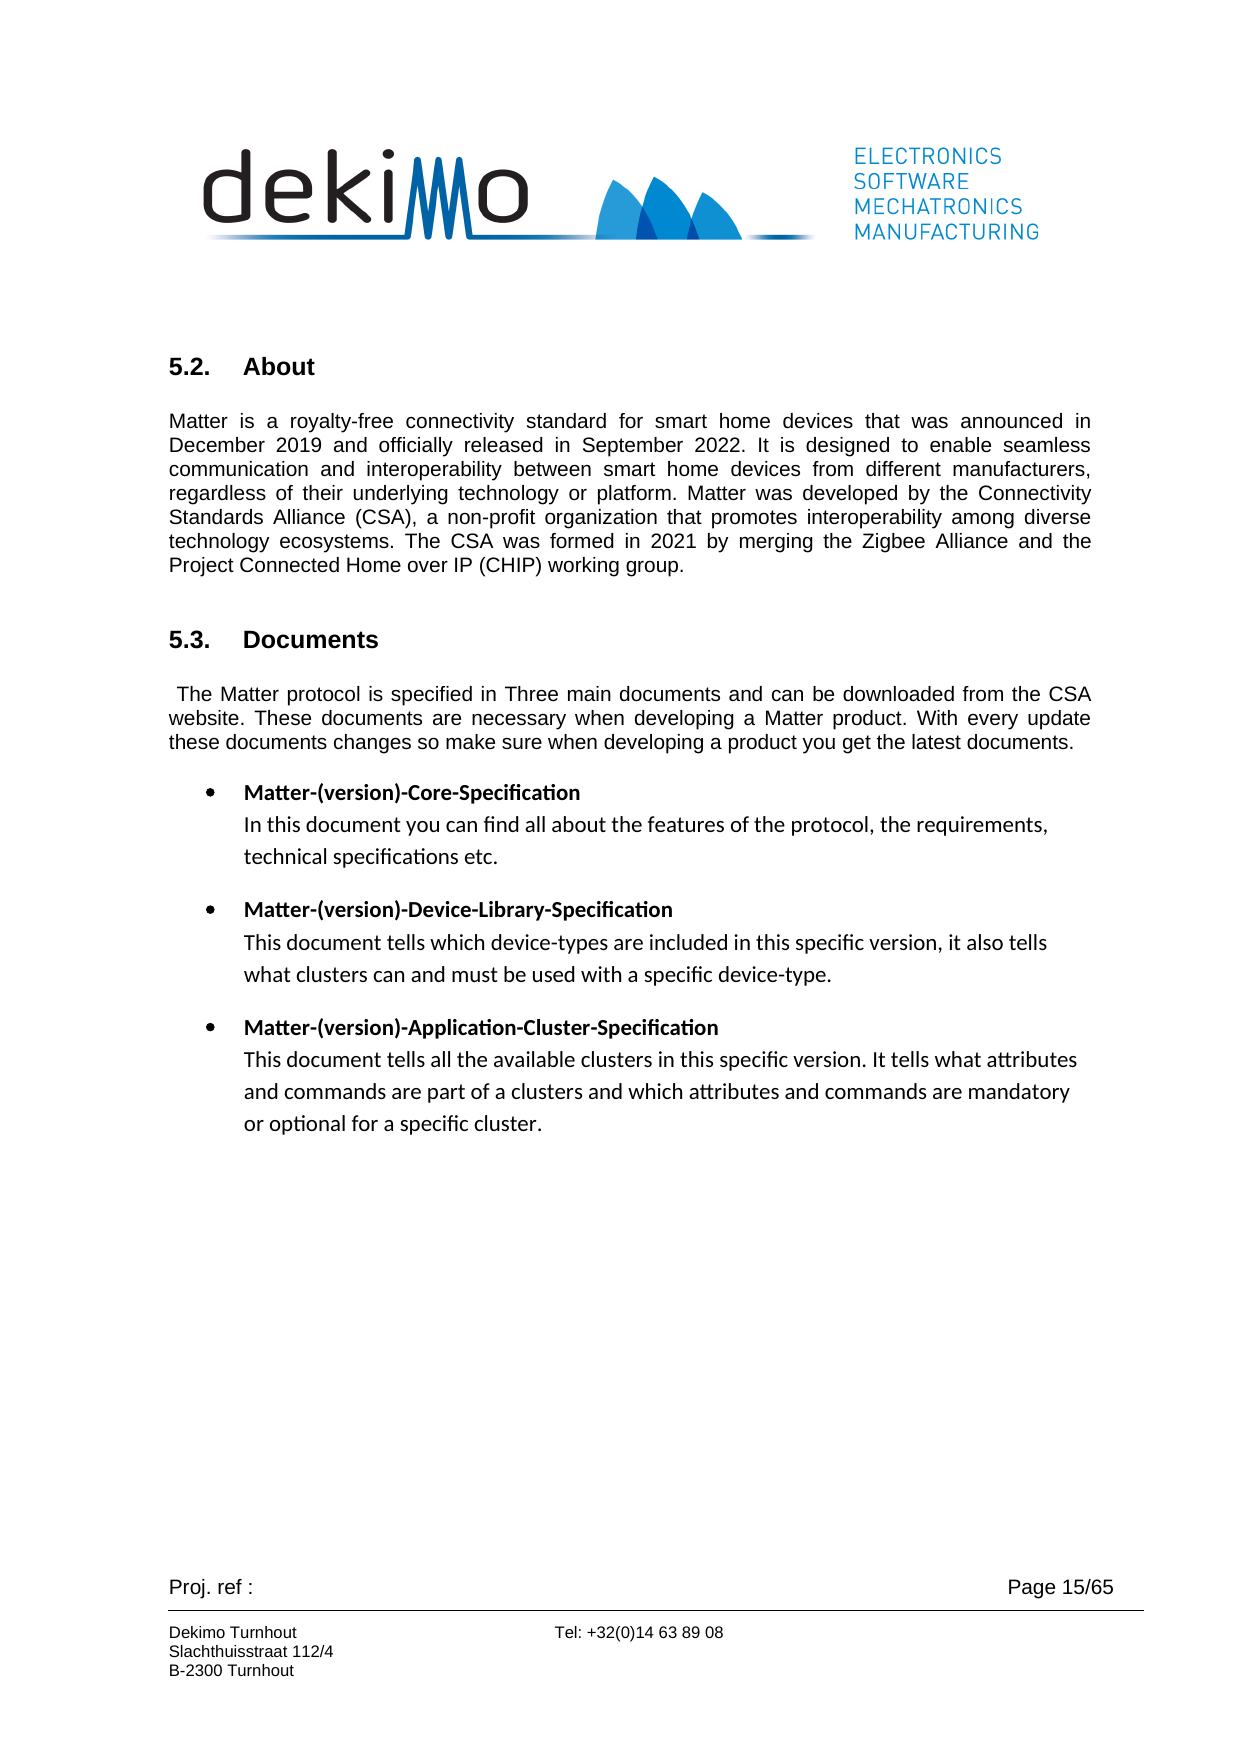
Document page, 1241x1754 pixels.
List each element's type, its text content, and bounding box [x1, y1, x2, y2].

text Matter is a royalty-free connectivity standard for smart home devices that was announced in December 2019 and officially released in September 2022. It is designed to enable seamless communication and interoperability between smart home devices from different manufacturers, regardless of their underlying technology or platform. Matter was developed by the Connectivity Standards Alliance (CSA), a non-profit organization that promotes interoperability among diverse technology ecosystems. The CSA was formed in 2021 by merging the Zigbee Alliance and the Project Connected Home over IP (CHIP) working group. [169, 409, 1093, 577]
text The Matter protocol is specified in Three main documents and can be downloaded from the CSA website. These documents are necessary when developing a Matter product. With every update these documents changes so make sure when developing a product you get the latest documents. [169, 682, 1093, 754]
list Matter-(version)-Device-Library-Specification This document tells which device-types are included in this specific version, it also tells what clusters can and must be used with a specific device-type. [206, 895, 1093, 988]
list Matter-(version)-Core-Specification In this document you can find all about the features of the protocol, the requirements, technical specifications etc. [206, 778, 1093, 870]
picture [159, 73, 1083, 304]
subtitle About [169, 352, 1093, 380]
subtitle Documents [169, 625, 1093, 653]
list Matter-(version)-Application-Cluster-Specification This document tells all the available clusters in this specific version. It tells what attributes and commands are part of a clusters and which attributes and commands are mandatory or optional for a specific cluster. [206, 1013, 1093, 1137]
